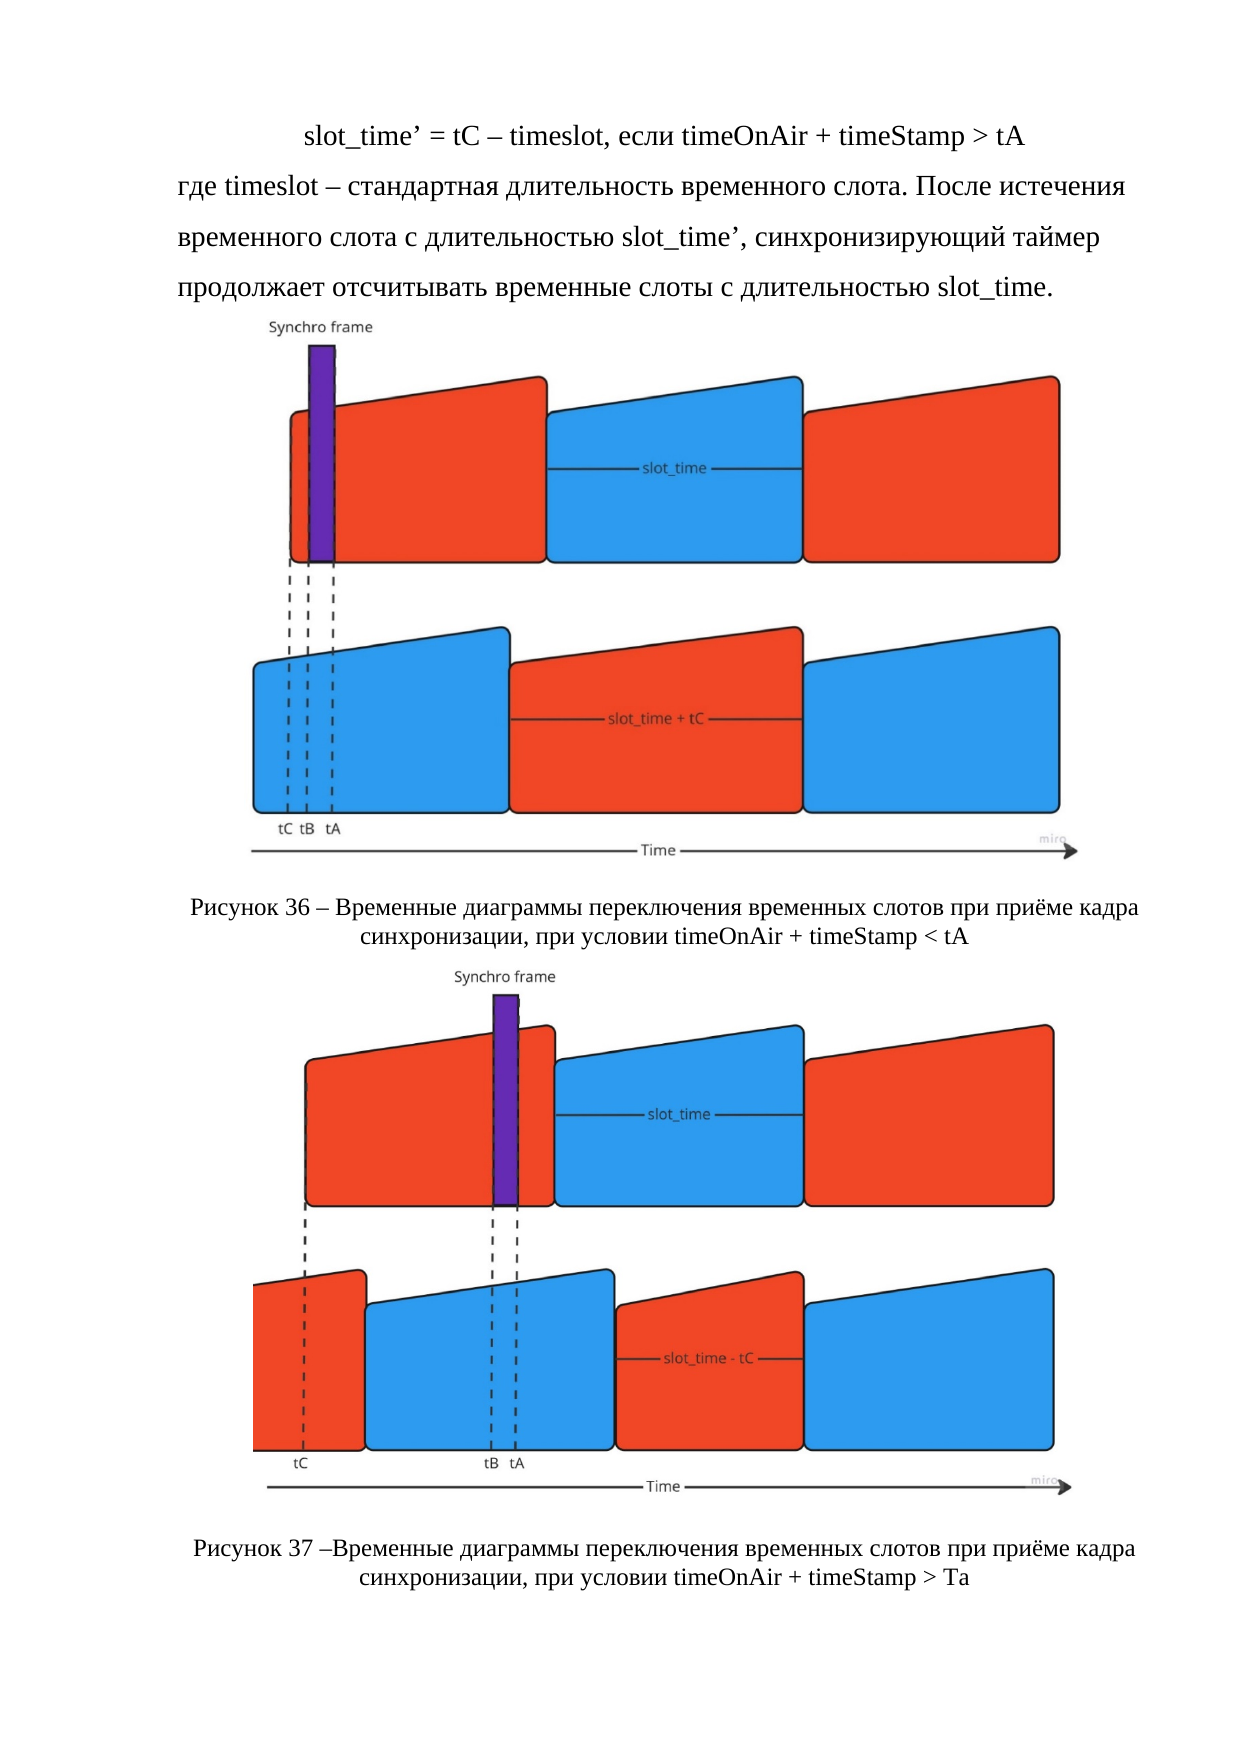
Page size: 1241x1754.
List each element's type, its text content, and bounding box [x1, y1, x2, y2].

list slot_time’ = tC – timeslot, если timeOnAir + timeStamp > tA [177, 118, 1152, 152]
picture [253, 962, 1076, 1503]
picture [244, 319, 1085, 862]
list где timeslot – стандартная длительность временного слота. После истечения временного слота с длительностью slot_time’, синхронизирующий таймер продолжает отсчитывать временные слоты с длительностью slot_time. [177, 168, 1152, 303]
